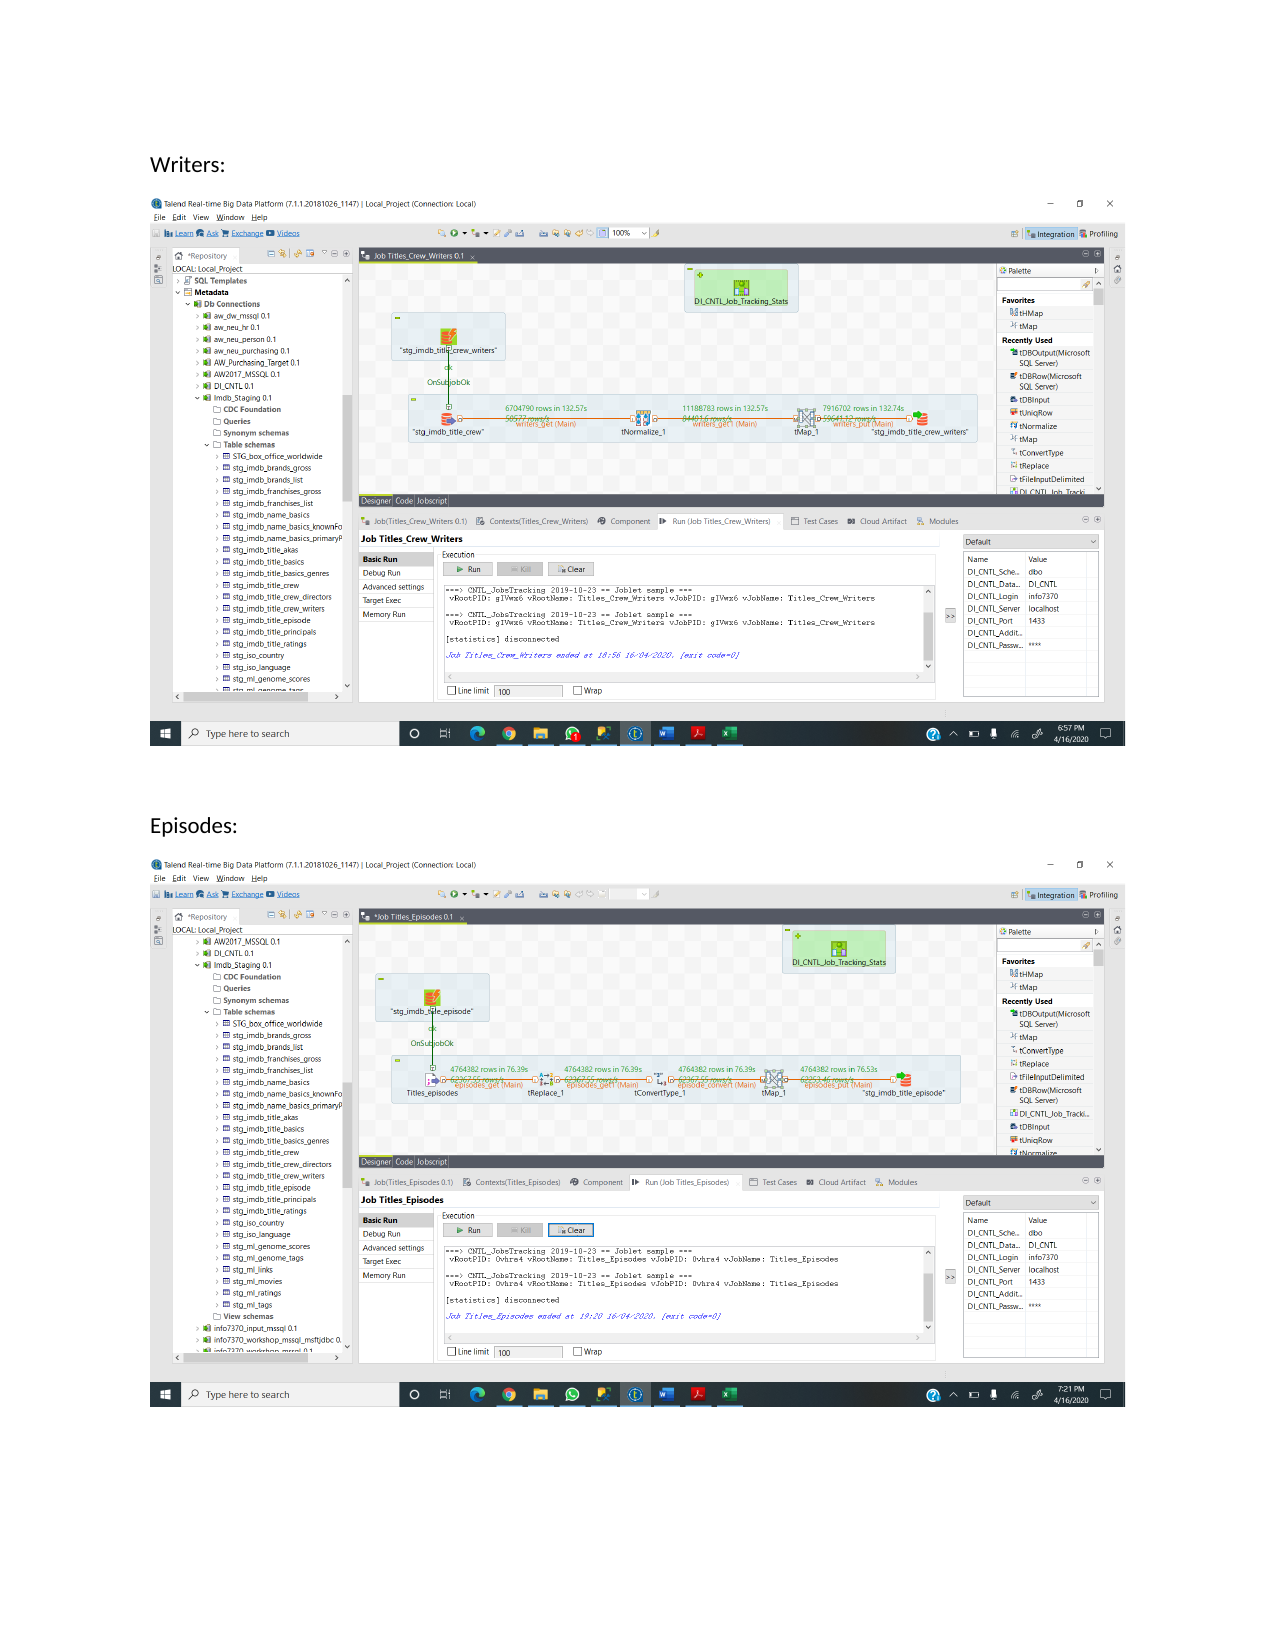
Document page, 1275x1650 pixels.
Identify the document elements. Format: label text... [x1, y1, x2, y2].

picture [150, 196, 1125, 746]
text Writers: [150, 150, 1125, 178]
text Episodes: [150, 811, 1125, 839]
picture [150, 857, 1125, 1407]
